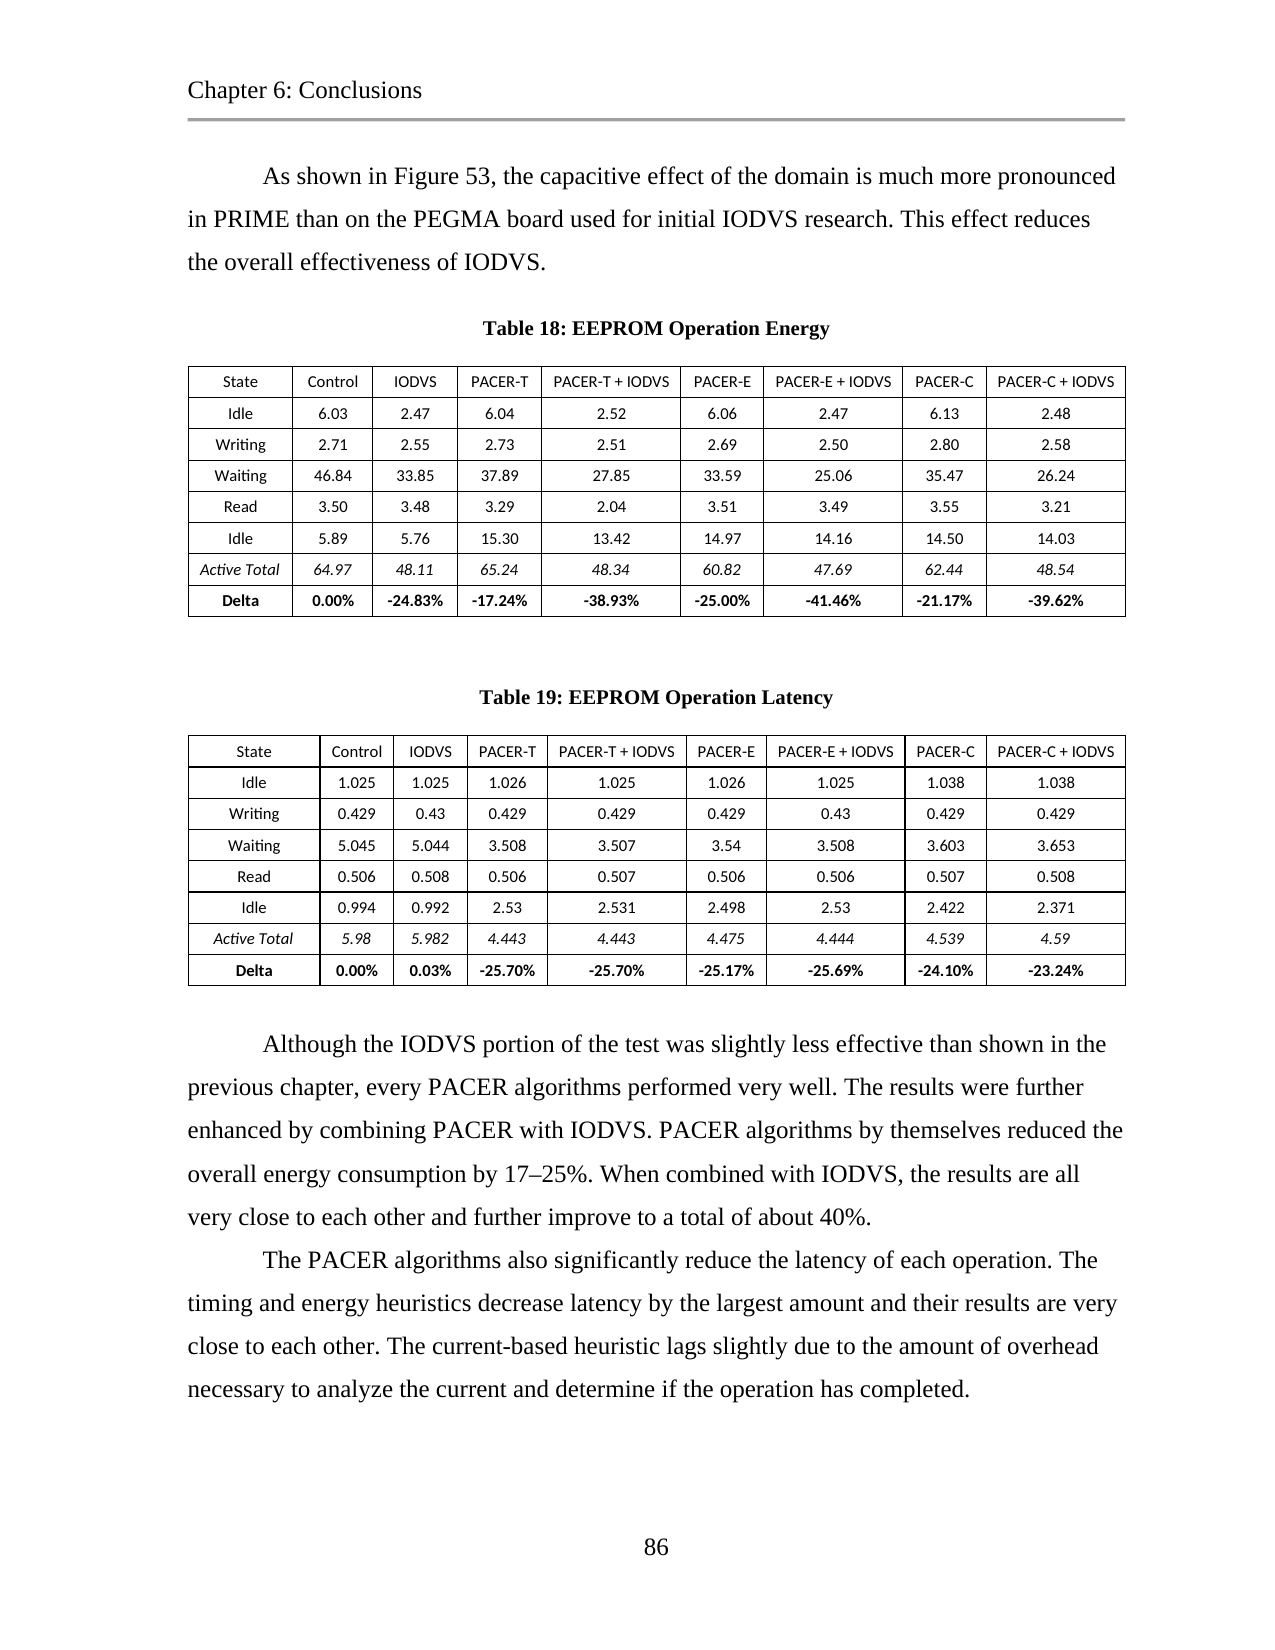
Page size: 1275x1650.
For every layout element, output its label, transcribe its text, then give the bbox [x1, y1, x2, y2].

table_cell 4.443 [468, 924, 547, 954]
table_header PACER-C [903, 367, 986, 397]
table_cell Active Total [189, 924, 319, 954]
table_header PACER-T [468, 736, 547, 766]
table_header PACER-C + IODVS [987, 736, 1125, 766]
table_cell 4.444 [767, 924, 904, 954]
table_cell 25.06 [764, 461, 902, 491]
table_cell 2.52 [542, 398, 680, 428]
table_header Control [293, 367, 372, 397]
table_cell 2.498 [687, 893, 766, 923]
table_header PACER-T + IODVS [542, 367, 680, 397]
table_cell 33.85 [373, 461, 457, 491]
table_cell 1.038 [906, 768, 986, 798]
table_cell Idle [189, 768, 319, 798]
table_cell -38.93% [542, 586, 680, 616]
table_cell Delta [189, 586, 292, 616]
table_header State [189, 736, 319, 766]
table_cell 1.038 [987, 768, 1125, 798]
table_cell 3.29 [458, 492, 541, 522]
table_header PACER-T + IODVS [548, 736, 686, 766]
table_cell 48.54 [987, 554, 1125, 584]
table_cell 0.507 [906, 861, 986, 891]
table_cell 15.30 [458, 523, 541, 553]
table_cell Writing [189, 799, 319, 829]
table_cell -17.24% [458, 586, 541, 616]
table_cell 6.03 [293, 398, 372, 428]
table_cell 2.48 [987, 398, 1125, 428]
table_cell 0.506 [687, 861, 766, 891]
table_header PACER-E + IODVS [767, 736, 904, 766]
table_cell 1.025 [394, 768, 467, 798]
table_header Control [321, 736, 393, 766]
table_cell 3.49 [764, 492, 902, 522]
table_cell 0.429 [321, 799, 393, 829]
table_cell 62.44 [903, 554, 986, 584]
table_cell 2.422 [906, 893, 986, 923]
table_cell 2.47 [373, 398, 457, 428]
table_cell 0.43 [767, 799, 904, 829]
table_cell 35.47 [903, 461, 986, 491]
table_cell -39.62% [987, 586, 1125, 616]
table_cell 0.994 [321, 893, 393, 923]
table_cell 27.85 [542, 461, 680, 491]
table_cell 65.24 [458, 554, 541, 584]
table_header PACER-E + IODVS [764, 367, 902, 397]
table_cell 3.48 [373, 492, 457, 522]
table_cell 2.371 [987, 893, 1125, 923]
table_cell 5.044 [394, 830, 467, 860]
table_cell 14.97 [681, 523, 763, 553]
table_cell 0.00% [321, 955, 393, 985]
table_cell 2.50 [764, 429, 902, 459]
table_cell 3.507 [548, 830, 686, 860]
table_cell -24.10% [906, 955, 986, 985]
table_cell 14.03 [987, 523, 1125, 553]
table_cell 4.59 [987, 924, 1125, 954]
table_cell 0.00% [293, 586, 372, 616]
table_cell 2.53 [468, 893, 547, 923]
table_cell 2.53 [767, 893, 904, 923]
table_cell 0.43 [394, 799, 467, 829]
table_cell -21.17% [903, 586, 986, 616]
table_cell -25.70% [468, 955, 547, 985]
table_header PACER-E [681, 367, 763, 397]
table_cell 64.97 [293, 554, 372, 584]
table_cell Read [189, 492, 292, 522]
table_cell Read [189, 861, 319, 891]
text The PACER algorithms also significantly reduce the latency of each operation. The timing and energy heuristics decrease latency by the largest amount and their results are very close to each other. The current-based heuristic lags slightly due to the amount of overhead necessary to analyze the current and determine if the operation has completed. [187, 1245, 1125, 1403]
table_cell -25.00% [681, 586, 763, 616]
table_cell 48.34 [542, 554, 680, 584]
table_cell 3.508 [468, 830, 547, 860]
table_cell 0.429 [687, 799, 766, 829]
text Table 18: EEPROM Operation Energy [187, 316, 1125, 339]
table_cell 48.11 [373, 554, 457, 584]
table_cell 13.42 [542, 523, 680, 553]
table_cell 0.992 [394, 893, 467, 923]
table_header PACER-C + IODVS [987, 367, 1125, 397]
table_cell 0.507 [548, 861, 686, 891]
table_cell 14.16 [764, 523, 902, 553]
text As shown in Figure 53, the capacitive effect of the domain is much more pronounced in PRIME than on the PEGMA board used for initial IODVS research. This effect reduces the overall effectiveness of IODVS. [187, 161, 1125, 276]
table_cell 0.508 [394, 861, 467, 891]
table_cell -23.24% [987, 955, 1125, 985]
table_cell 4.443 [548, 924, 686, 954]
table_cell 47.69 [764, 554, 902, 584]
table_cell 60.82 [681, 554, 763, 584]
table_cell 5.045 [321, 830, 393, 860]
table_cell 0.429 [987, 799, 1125, 829]
table_cell 0.429 [906, 799, 986, 829]
table_header PACER-T [458, 367, 541, 397]
table_cell -24.83% [373, 586, 457, 616]
table_cell 33.59 [681, 461, 763, 491]
table_cell -25.70% [548, 955, 686, 985]
table_cell 5.89 [293, 523, 372, 553]
table_cell Waiting [189, 461, 292, 491]
table_cell -41.46% [764, 586, 902, 616]
table_cell 26.24 [987, 461, 1125, 491]
table_header IODVS [394, 736, 467, 766]
table_cell Idle [189, 523, 292, 553]
table_cell 3.54 [687, 830, 766, 860]
text Table 19: EEPROM Operation Latency [187, 685, 1125, 709]
table_cell 2.80 [903, 429, 986, 459]
table_cell 2.04 [542, 492, 680, 522]
table_header State [189, 367, 292, 397]
table_cell 2.73 [458, 429, 541, 459]
table_cell 1.025 [548, 768, 686, 798]
table_cell 0.508 [987, 861, 1125, 891]
table_cell 2.47 [764, 398, 902, 428]
table_cell 0.506 [321, 861, 393, 891]
table_cell 2.58 [987, 429, 1125, 459]
table_cell 3.51 [681, 492, 763, 522]
table_cell 2.71 [293, 429, 372, 459]
table_cell 14.50 [903, 523, 986, 553]
table_cell 1.025 [321, 768, 393, 798]
table_cell 1.025 [767, 768, 904, 798]
table_cell 2.531 [548, 893, 686, 923]
table_cell 5.98 [321, 924, 393, 954]
table_cell 1.026 [687, 768, 766, 798]
table_cell 0.429 [548, 799, 686, 829]
table_header PACER-E [687, 736, 766, 766]
table_cell 6.06 [681, 398, 763, 428]
table_cell 3.21 [987, 492, 1125, 522]
table_cell 0.506 [767, 861, 904, 891]
table_cell 5.982 [394, 924, 467, 954]
table_cell 2.51 [542, 429, 680, 459]
table_cell 4.475 [687, 924, 766, 954]
table_cell Idle [189, 398, 292, 428]
table_cell Waiting [189, 830, 319, 860]
table_cell 0.429 [468, 799, 547, 829]
table_cell 4.539 [906, 924, 986, 954]
table_header PACER-C [906, 736, 986, 766]
table_cell 3.603 [906, 830, 986, 860]
table_cell 3.653 [987, 830, 1125, 860]
table_cell 0.506 [468, 861, 547, 891]
table_cell 3.55 [903, 492, 986, 522]
table_cell 3.50 [293, 492, 372, 522]
table_cell 37.89 [458, 461, 541, 491]
table_cell Idle [189, 893, 319, 923]
table_cell 2.55 [373, 429, 457, 459]
table_cell Delta [189, 955, 319, 985]
table_cell 0.03% [394, 955, 467, 985]
table_cell 46.84 [293, 461, 372, 491]
table_cell 2.69 [681, 429, 763, 459]
table_cell 6.13 [903, 398, 986, 428]
table_cell Writing [189, 429, 292, 459]
table_cell -25.17% [687, 955, 766, 985]
table_cell -25.69% [767, 955, 904, 985]
table_cell 6.04 [458, 398, 541, 428]
table_cell 1.026 [468, 768, 547, 798]
text Although the IODVS portion of the test was slightly less effective than shown in the previous chapter, every PACER algorithms performed very well. The results were further enhanced by combining PACER with IODVS. PACER algorithms by themselves reduced the overall energy consumption by 17–25%. When combined with IODVS, the results are all very close to each other and further improve to a total of about 40%. [187, 1029, 1125, 1231]
table_cell 5.76 [373, 523, 457, 553]
table_cell Active Total [189, 554, 292, 584]
table_cell 3.508 [767, 830, 904, 860]
table_header IODVS [373, 367, 457, 397]
